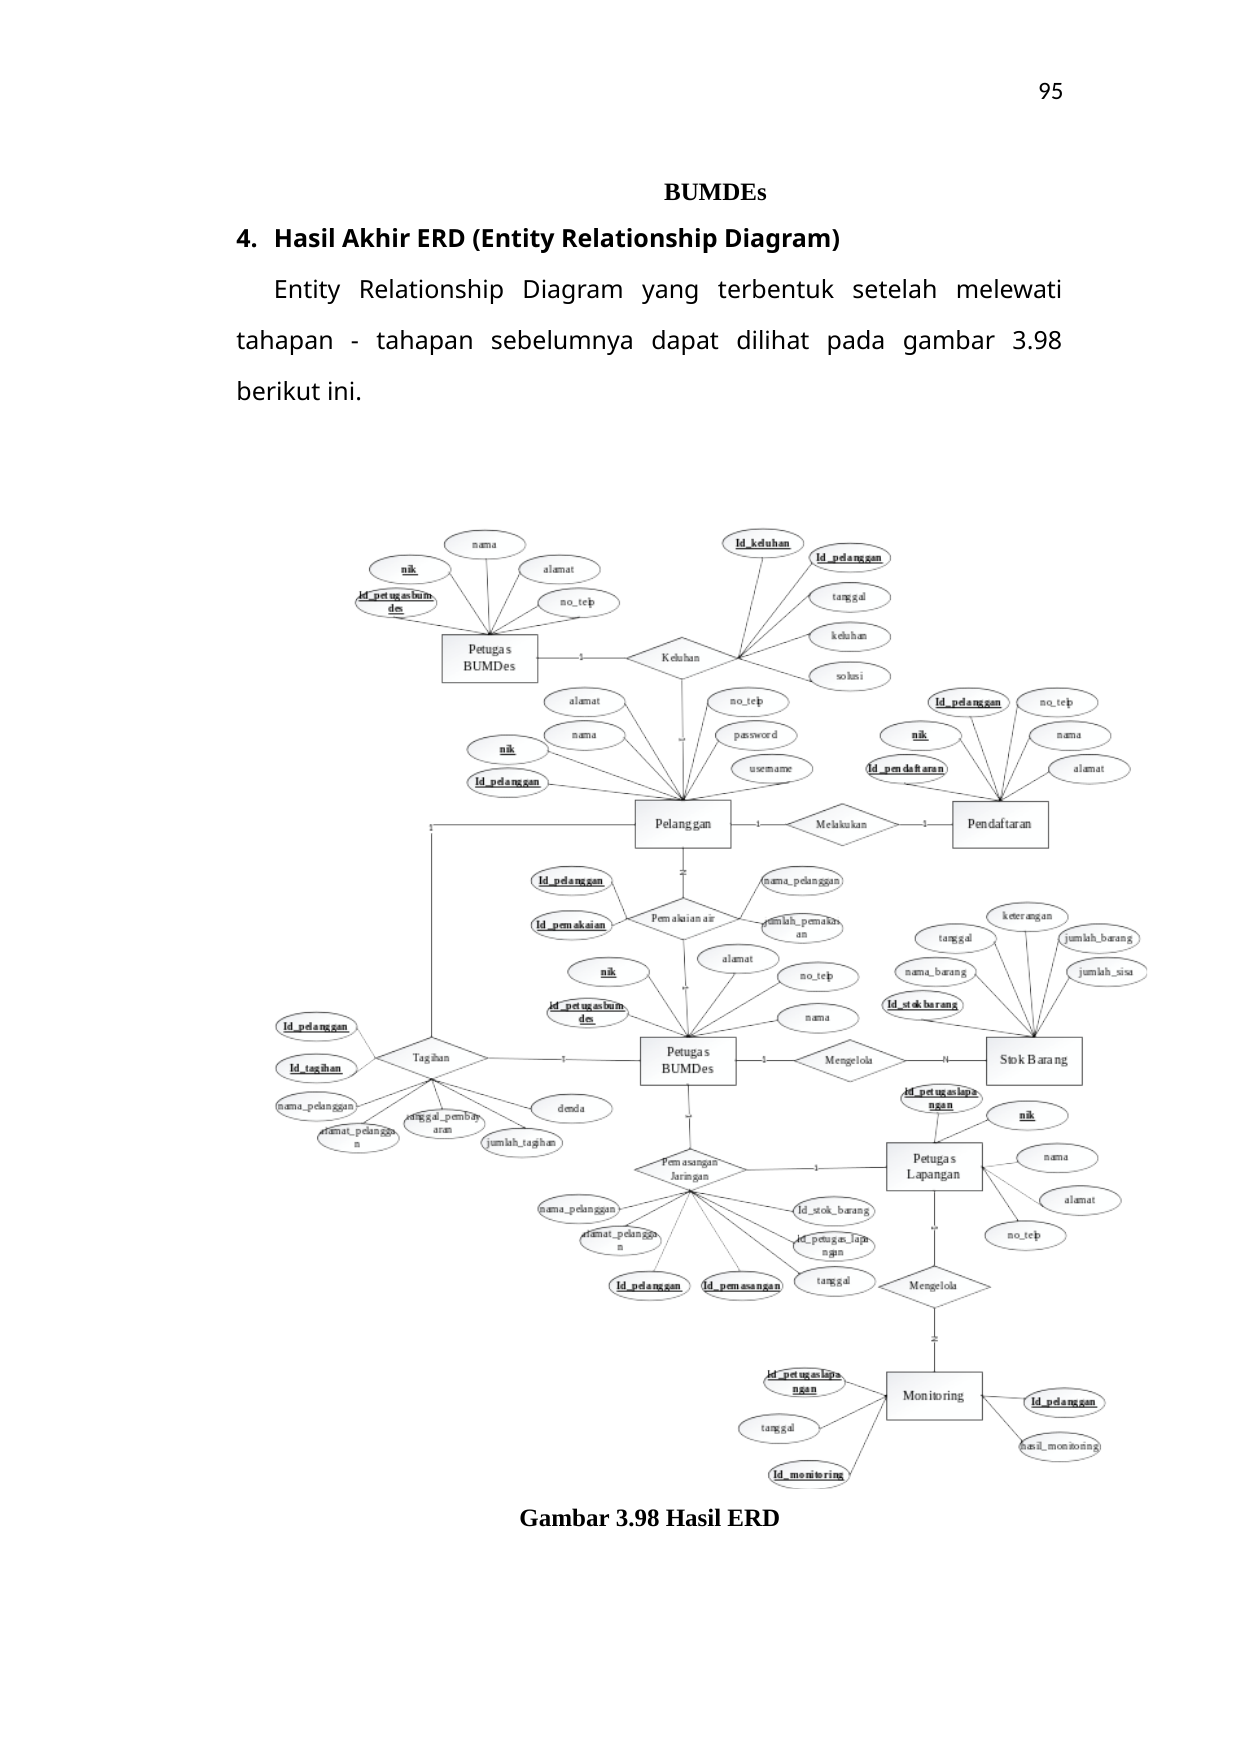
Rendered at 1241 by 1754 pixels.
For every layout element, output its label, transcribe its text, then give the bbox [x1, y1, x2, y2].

text Entity Relationship Diagram yang terbentuk setelah melewati tahapan - tahapan sebelumnya dapat dilihat pada gambar 3.98 berikut ini. [236, 271, 1063, 407]
text Gambar 3.98 Hasil ERD [236, 1503, 1063, 1532]
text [367, 177, 1063, 206]
list Hasil Akhir ERD (Entity Relationship Diagram) [236, 220, 1063, 254]
